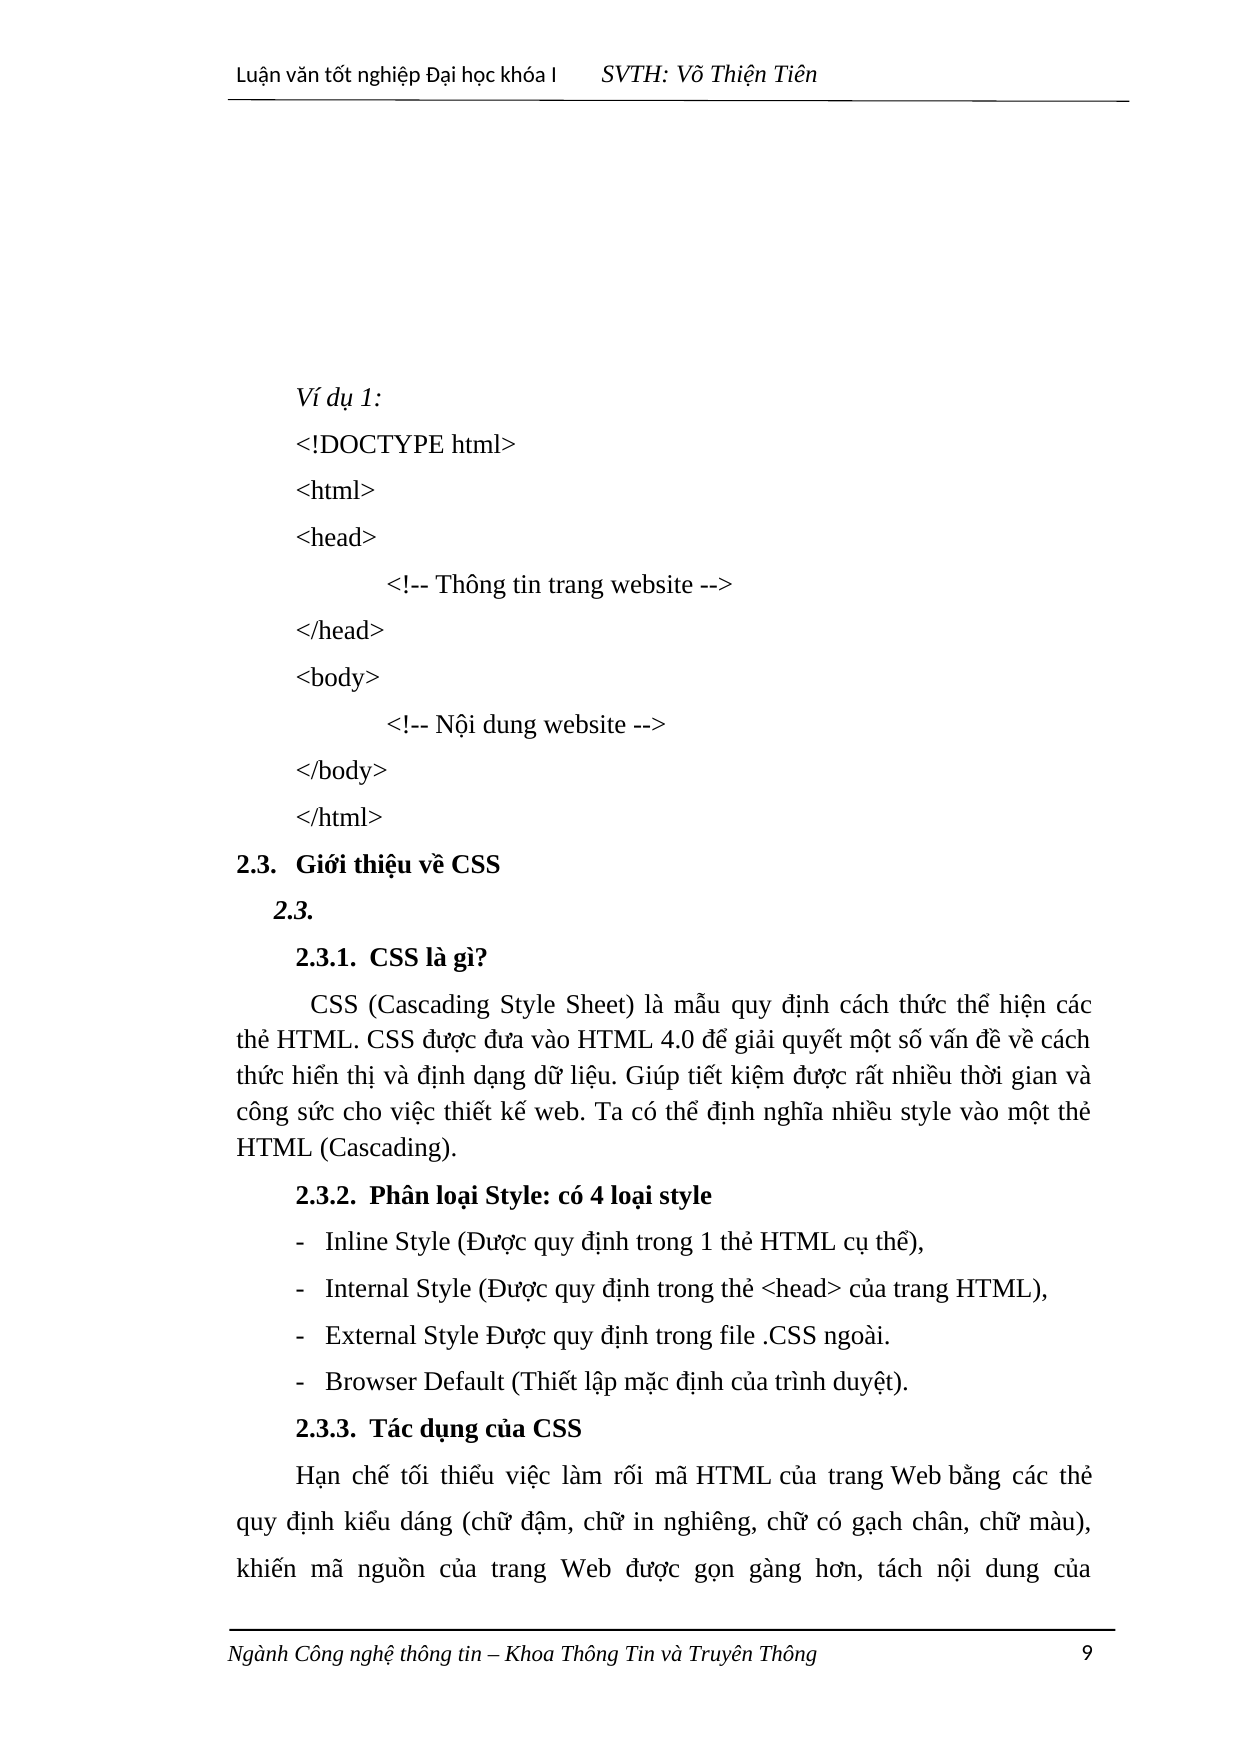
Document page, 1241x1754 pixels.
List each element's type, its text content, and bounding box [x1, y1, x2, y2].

text CSS (Cascading Style Sheet) là mẫu quy định cách thức thể hiện các thẻ HTML. CSS được đưa vào HTML 4.0 để giải quyết một số vấn đề về cách thức hiển thị và định dạng dữ liệu. Giúp tiết kiệm được rất nhiều thời gian và công sức cho việc thiết kế web. Ta có thể định nghĩa nhiều style vào một thẻ HTML (Cascading). [236, 988, 1093, 1162]
text </body> [236, 754, 1093, 786]
text <html> [236, 474, 1093, 506]
text Internal Style (Được quy định trong thẻ <head> của trang HTML), [236, 1272, 1093, 1303]
text <!DOCTYPE html> [236, 428, 1093, 459]
text <body> [236, 661, 1093, 692]
text Inline Style (Được quy định trong 1 thẻ HTML cụ thể), [236, 1226, 1093, 1257]
text Browser Default (Thiết lập mặc định của trình duyệt). [236, 1366, 1093, 1397]
text <!-- Thông tin trang website --> [236, 568, 1093, 599]
text </html> [236, 801, 1093, 832]
text Tác dụng của CSS [295, 1412, 1093, 1443]
text Phân loại Style: có 4 loại style [295, 1179, 1093, 1210]
text Giới thiệu về CSS [236, 848, 1093, 879]
text <!-- Nội dung website --> [236, 708, 1093, 739]
text External Style Được quy định trong file .CSS ngoài. [236, 1319, 1093, 1350]
text Ví dụ 1: [236, 381, 1093, 412]
text </head> [236, 614, 1093, 646]
text <head> [236, 521, 1093, 552]
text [236, 1459, 1093, 1583]
text CSS là gì? [295, 941, 1093, 972]
